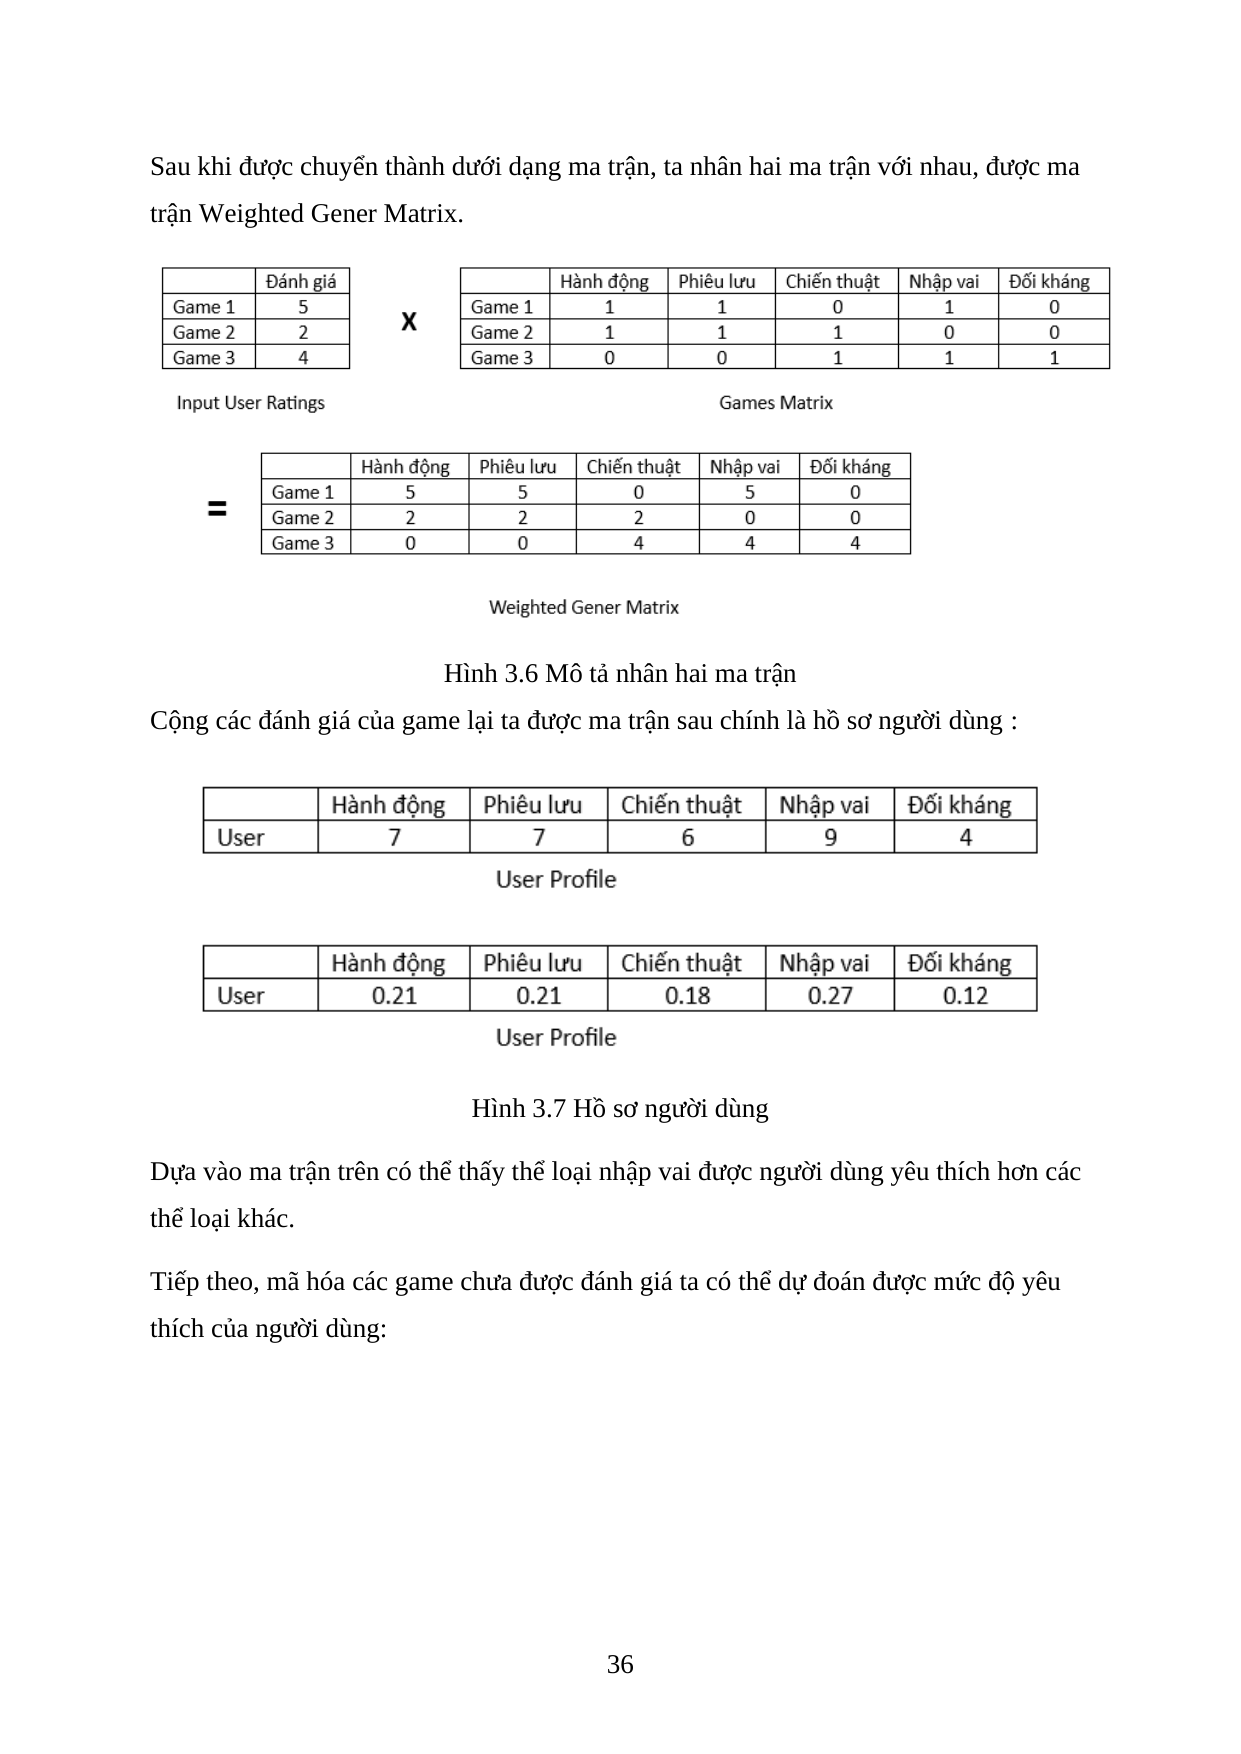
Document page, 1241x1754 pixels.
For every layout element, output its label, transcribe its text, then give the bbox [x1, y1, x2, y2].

text Tiếp theo, mã hóa các game chưa được đánh giá ta có thể dự đoán được mức độ yêu thích của người dùng: [150, 1265, 1090, 1343]
text Sau khi được chuyển thành dưới dạng ma trận, ta nhân hai ma trận với nhau, được ma trận Weighted Gener Matrix. [150, 150, 1090, 228]
text Hình 3.7 Hồ sơ người dùng [150, 1092, 1090, 1123]
picture [150, 260, 1120, 626]
text Hình 3.6 Mô tả nhân hai ma trận [150, 657, 1090, 688]
picture [186, 767, 1055, 1060]
text Dựa vào ma trận trên có thể thấy thể loại nhập vai được người dùng yêu thích hơn các thể loại khác. [150, 1155, 1090, 1233]
text Cộng các đánh giá của game lại ta được ma trận sau chính là hồ sơ người dùng : [150, 704, 1090, 735]
